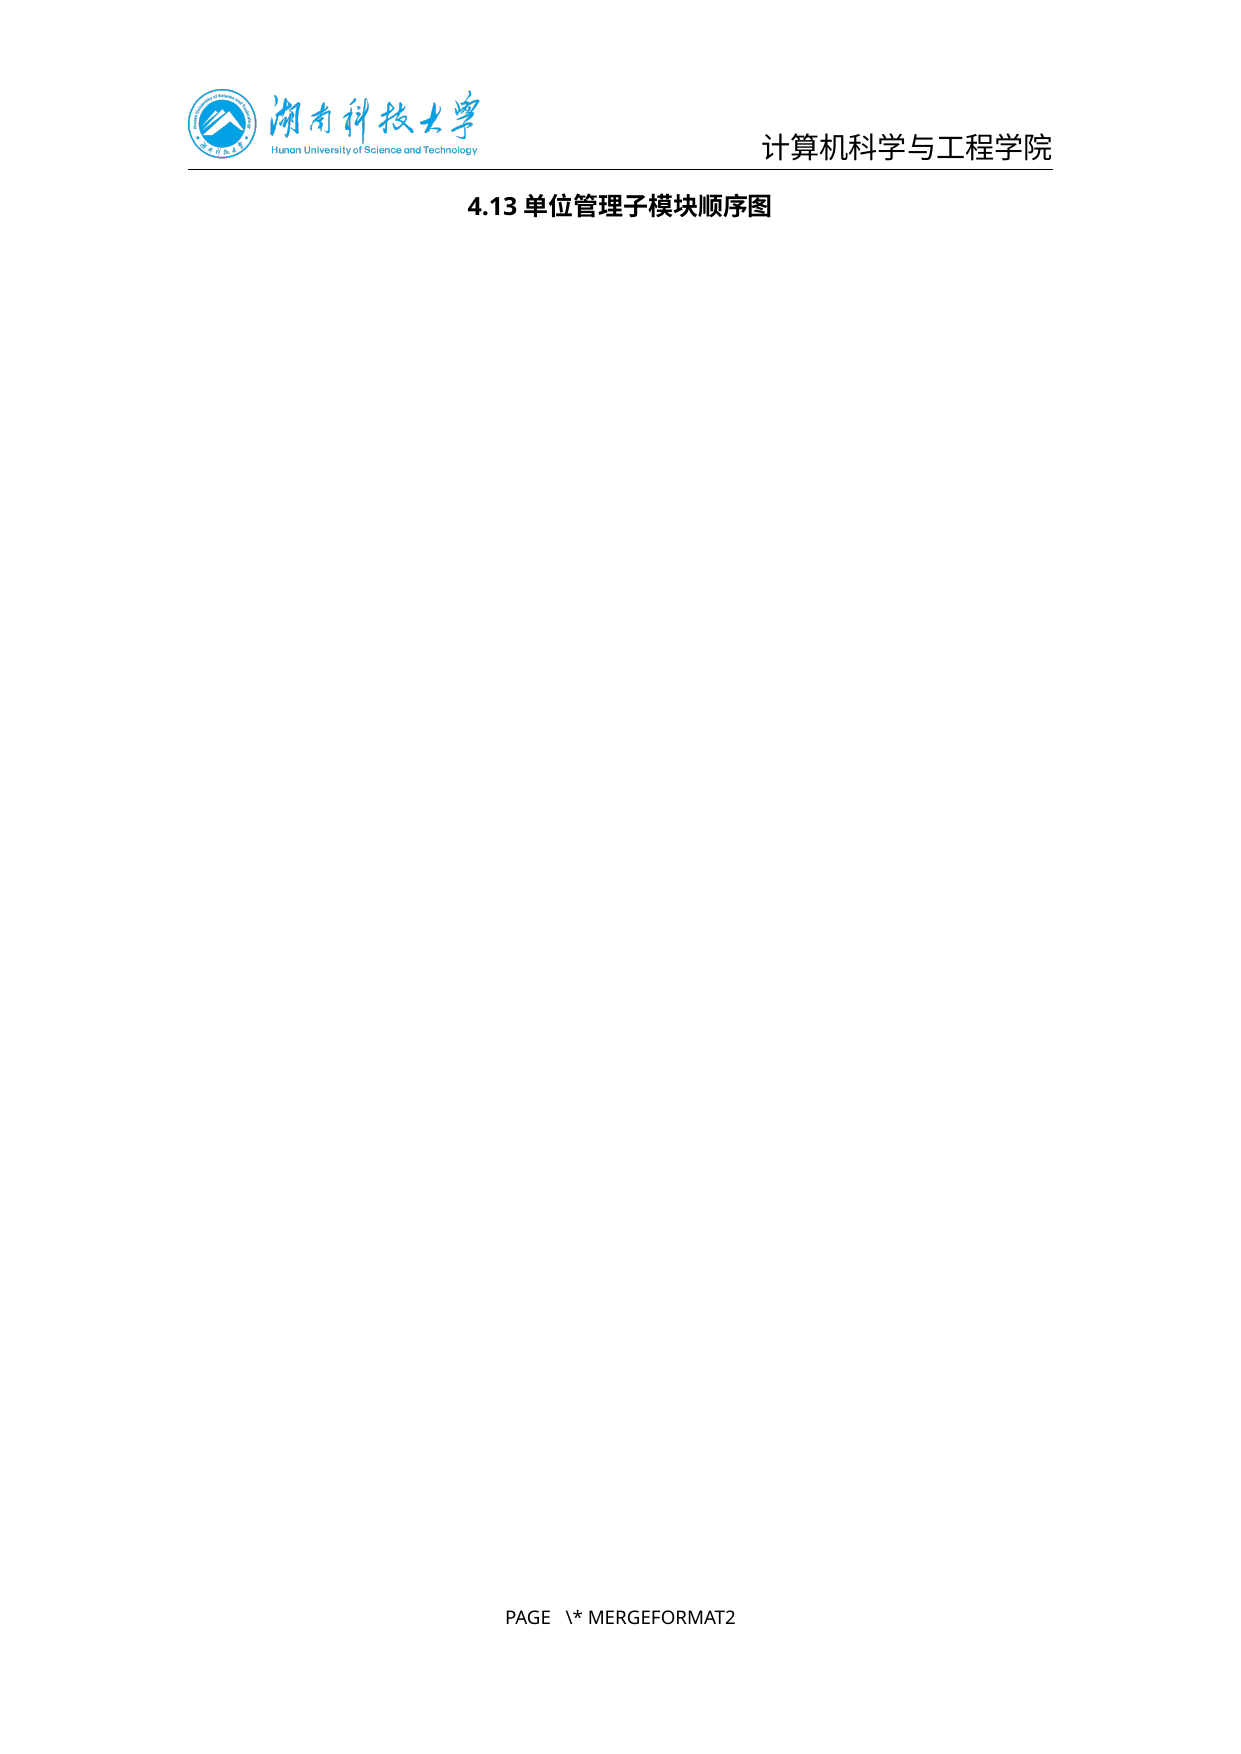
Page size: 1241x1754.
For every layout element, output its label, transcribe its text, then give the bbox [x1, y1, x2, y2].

picture [187, 88, 480, 159]
text 4.13 单位管理子模块顺序图 [187, 172, 1053, 237]
